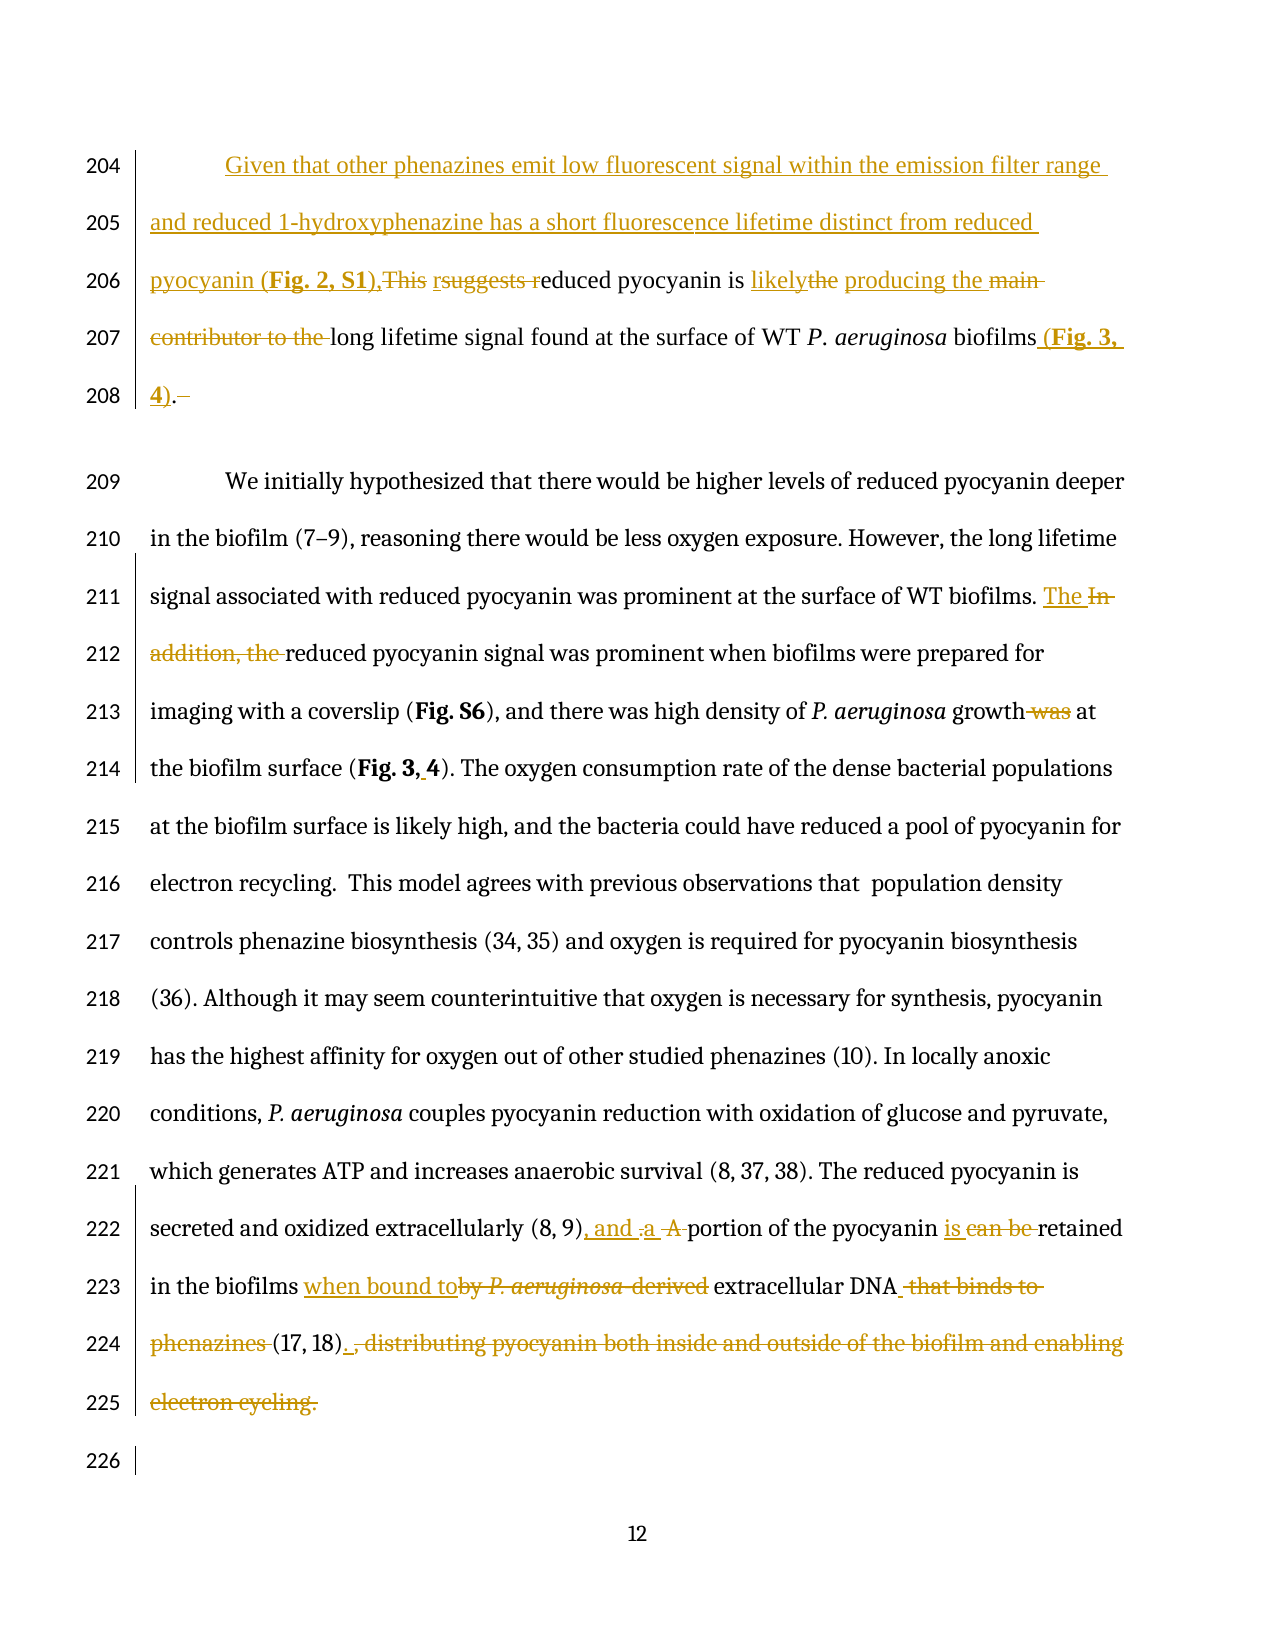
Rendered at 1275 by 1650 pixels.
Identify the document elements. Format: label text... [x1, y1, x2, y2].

text educed pyocyanin is long lifetime signal found at the surface of WT P. aeruginosa biofilms. [150, 150, 1125, 409]
text We initially hypothesized that there would be higher levels of reduced pyocyanin deeper in the biofilm (7–9), reasoning there would be less oxygen exposure. However, the long lifetime signal associated with reduced pyocyanin was prominent at the surface of WT biofilms. reduced pyocyanin signal was prominent when biofilms were prepared for imaging with a coverslip (Fig. S6), and there was high density of P. aeruginosa growth at the biofilm surface (Fig. 3,4). The oxygen consumption rate of the dense bacterial populations at the biofilm surface is likely high, and the bacteria could have reduced a pool of pyocyanin for electron recycling. This model agrees with previous observations that population density controls phenazine biosynthesis (34, 35) and oxygen is required for pyocyanin biosynthesis (36). Although it may seem counterintuitive that oxygen is necessary for synthesis, pyocyanin has the highest affinity for oxygen out of other studied phenazines (10). In locally anoxic conditions, P. aeruginosa couples pyocyanin reduction with oxidation of glucose and pyruvate, which generates ATP and increases anaerobic survival (8, 37, 38). The reduced pyocyanin is secreted and oxidized extracellularly (8, 9)portion of the pyocyanin retained in the biofilms extracellular DNA(17, 18) [150, 467, 1125, 1416]
